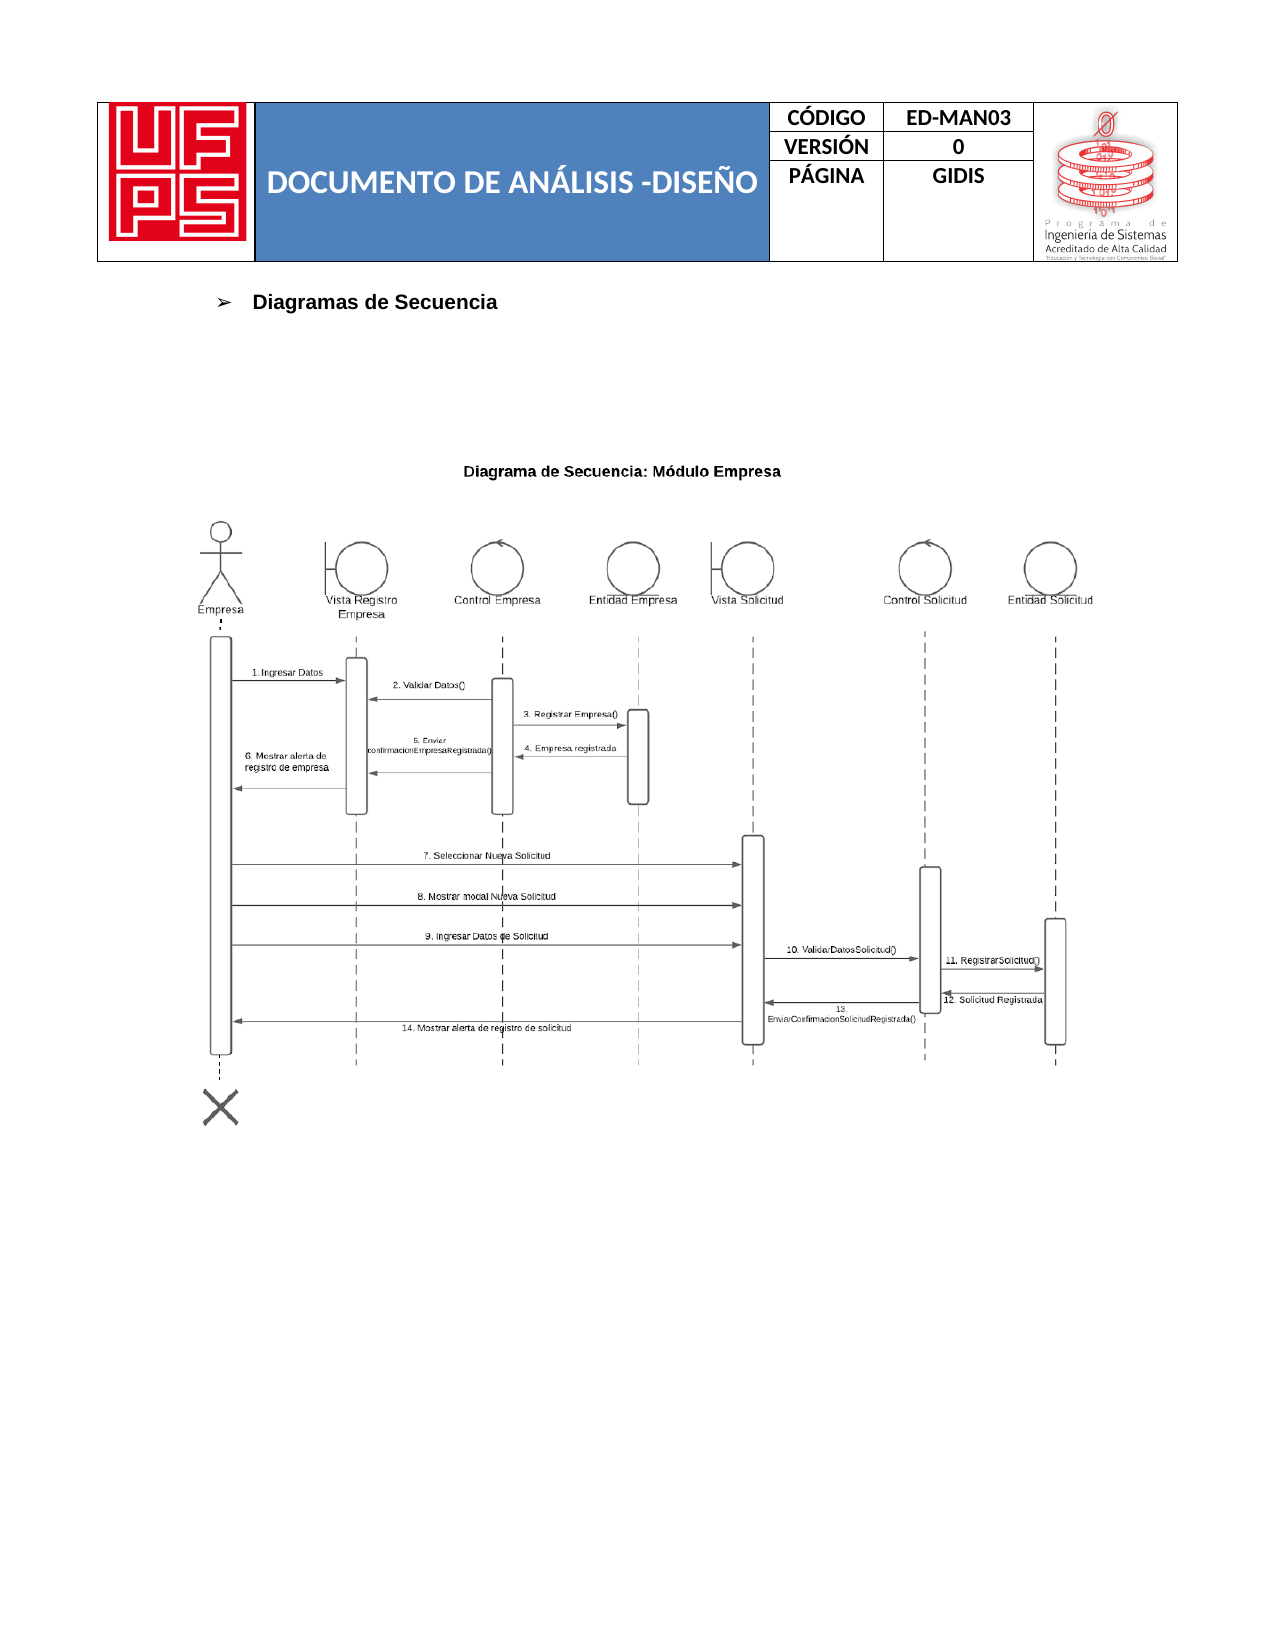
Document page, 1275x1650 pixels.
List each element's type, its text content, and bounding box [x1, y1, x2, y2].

picture [1045, 102, 1166, 261]
picture [177, 452, 1098, 1148]
subtitle Diagramas de Secuencia [215, 290, 1098, 314]
picture [108, 102, 247, 241]
